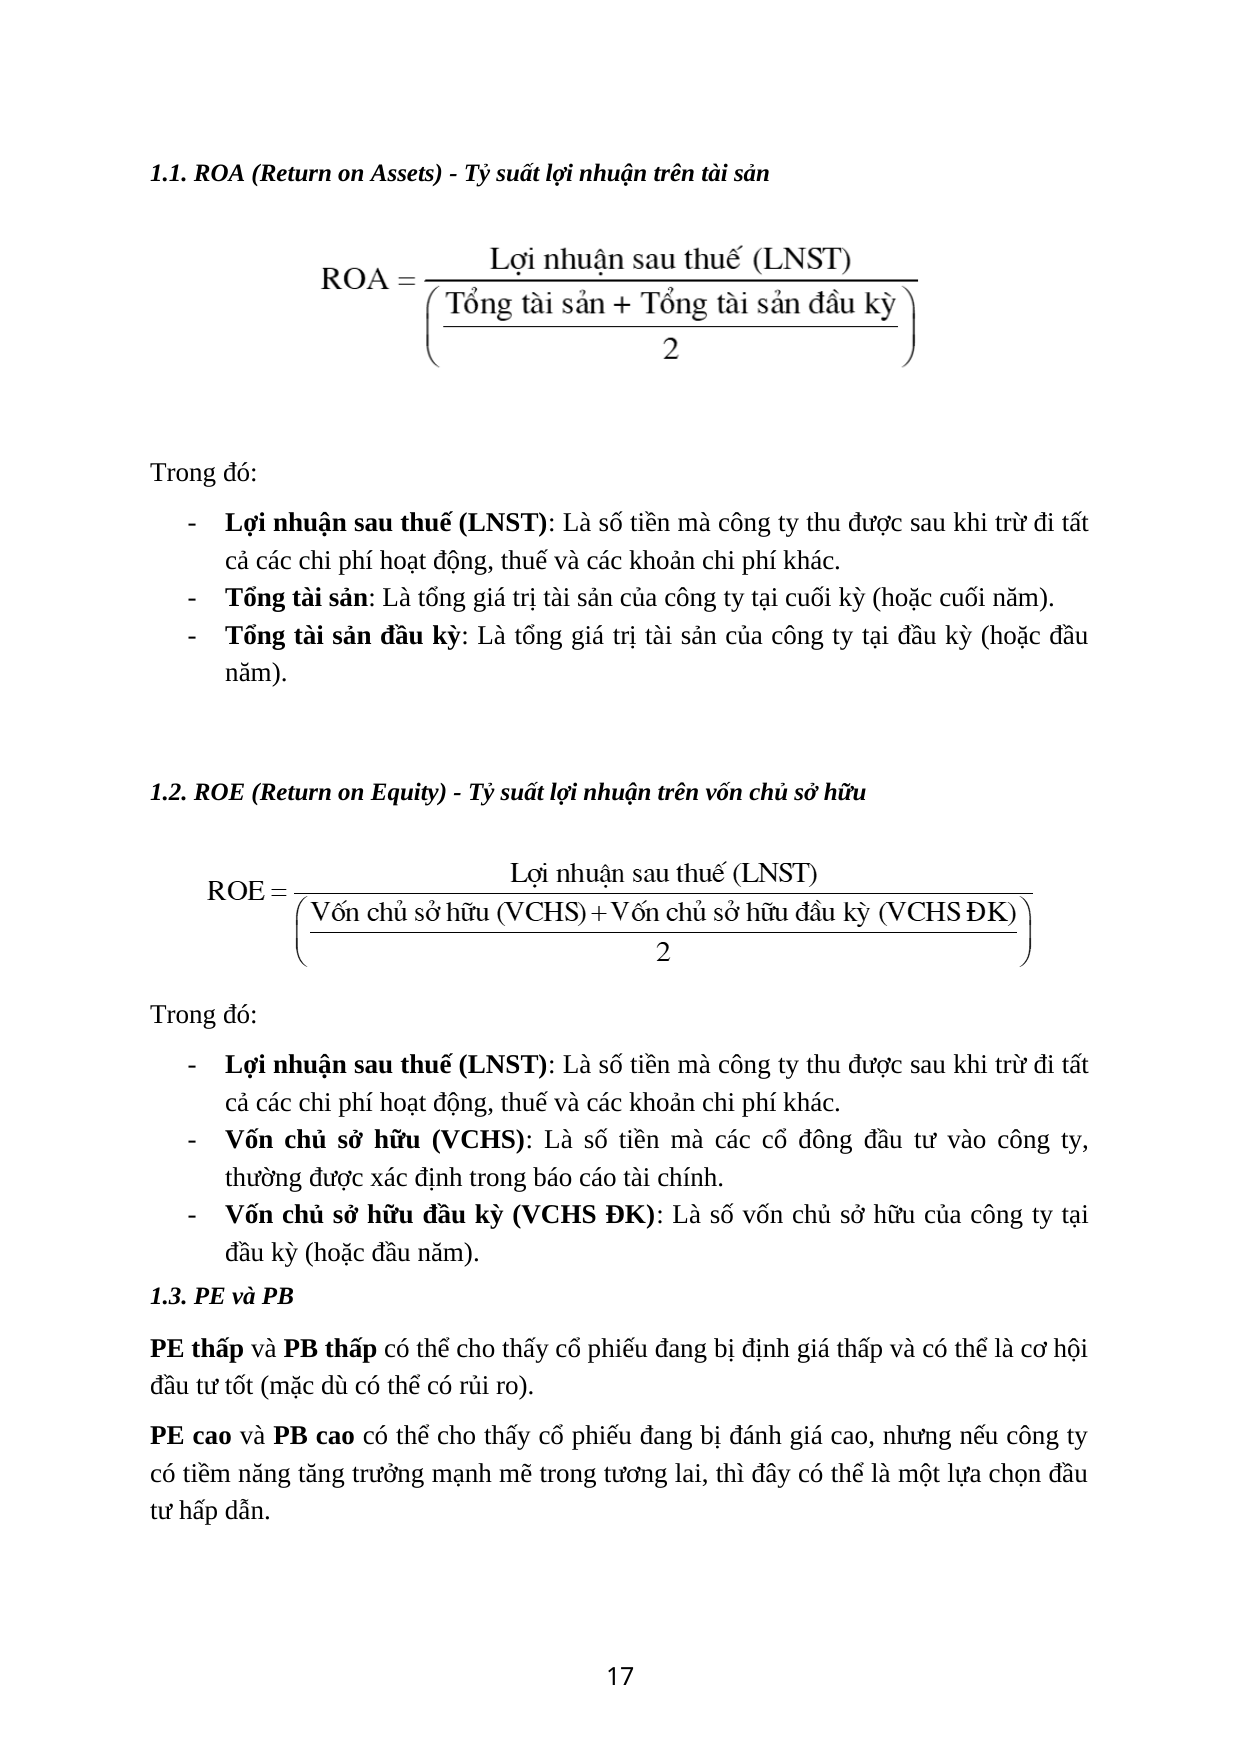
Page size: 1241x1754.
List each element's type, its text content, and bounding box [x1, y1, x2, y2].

list Vốn chủ sở hữu (VCHS): Là số tiền mà các cổ đông đầu tư vào công ty, thường được xác định trong báo cáo tài chính. [187, 1119, 1090, 1194]
text Trong đó: [150, 414, 1090, 489]
text Trong đó: [150, 994, 1090, 1031]
subtitle 1.2. ROE (Return on Equity) - Tỷ suất lợi nhuận trên vốn chủ sở hữu [150, 777, 1090, 805]
list Lợi nhuận sau thuế (LNST): Là số tiền mà công ty thu được sau khi trừ đi tất cả các chi phí hoạt động, thuế và các khoản chi phí khác. [187, 1044, 1090, 1119]
list Lợi nhuận sau thuế (LNST): Là số tiền mà công ty thu được sau khi trừ đi tất cả các chi phí hoạt động, thuế và các khoản chi phí khác. [187, 502, 1090, 577]
picture [304, 234, 936, 397]
list Tổng tài sản đầu kỳ: Là tổng giá trị tài sản của công ty tại đầu kỳ (hoặc đầu năm). [187, 614, 1090, 764]
list Tổng tài sản: Là tổng giá trị tài sản của công ty tại cuối kỳ (hoặc cuối năm). [187, 577, 1090, 614]
text PE cao và PB cao có thể cho thấy cổ phiếu đang bị đánh giá cao, nhưng nếu công ty có tiềm năng tăng trưởng mạnh mẽ trong tương lai, thì đây có thể là một lựa chọn đầu tư hấp dẫn. [150, 1415, 1090, 1527]
text PE thấp và PB thấp có thể cho thấy cổ phiếu đang bị định giá thấp và có thể là cơ hội đầu tư tốt (mặc dù có thể có rủi ro). [150, 1327, 1090, 1402]
subtitle 1.3. PE và PB [150, 1281, 1090, 1310]
picture [195, 852, 1045, 977]
subtitle 1.1. ROA (Return on Assets) - Tỷ suất lợi nhuận trên tài sản [150, 158, 1090, 187]
list Vốn chủ sở hữu đầu kỳ (VCHS ĐK): Là số vốn chủ sở hữu của công ty tại đầu kỳ (hoặc đầu năm). [187, 1194, 1090, 1269]
